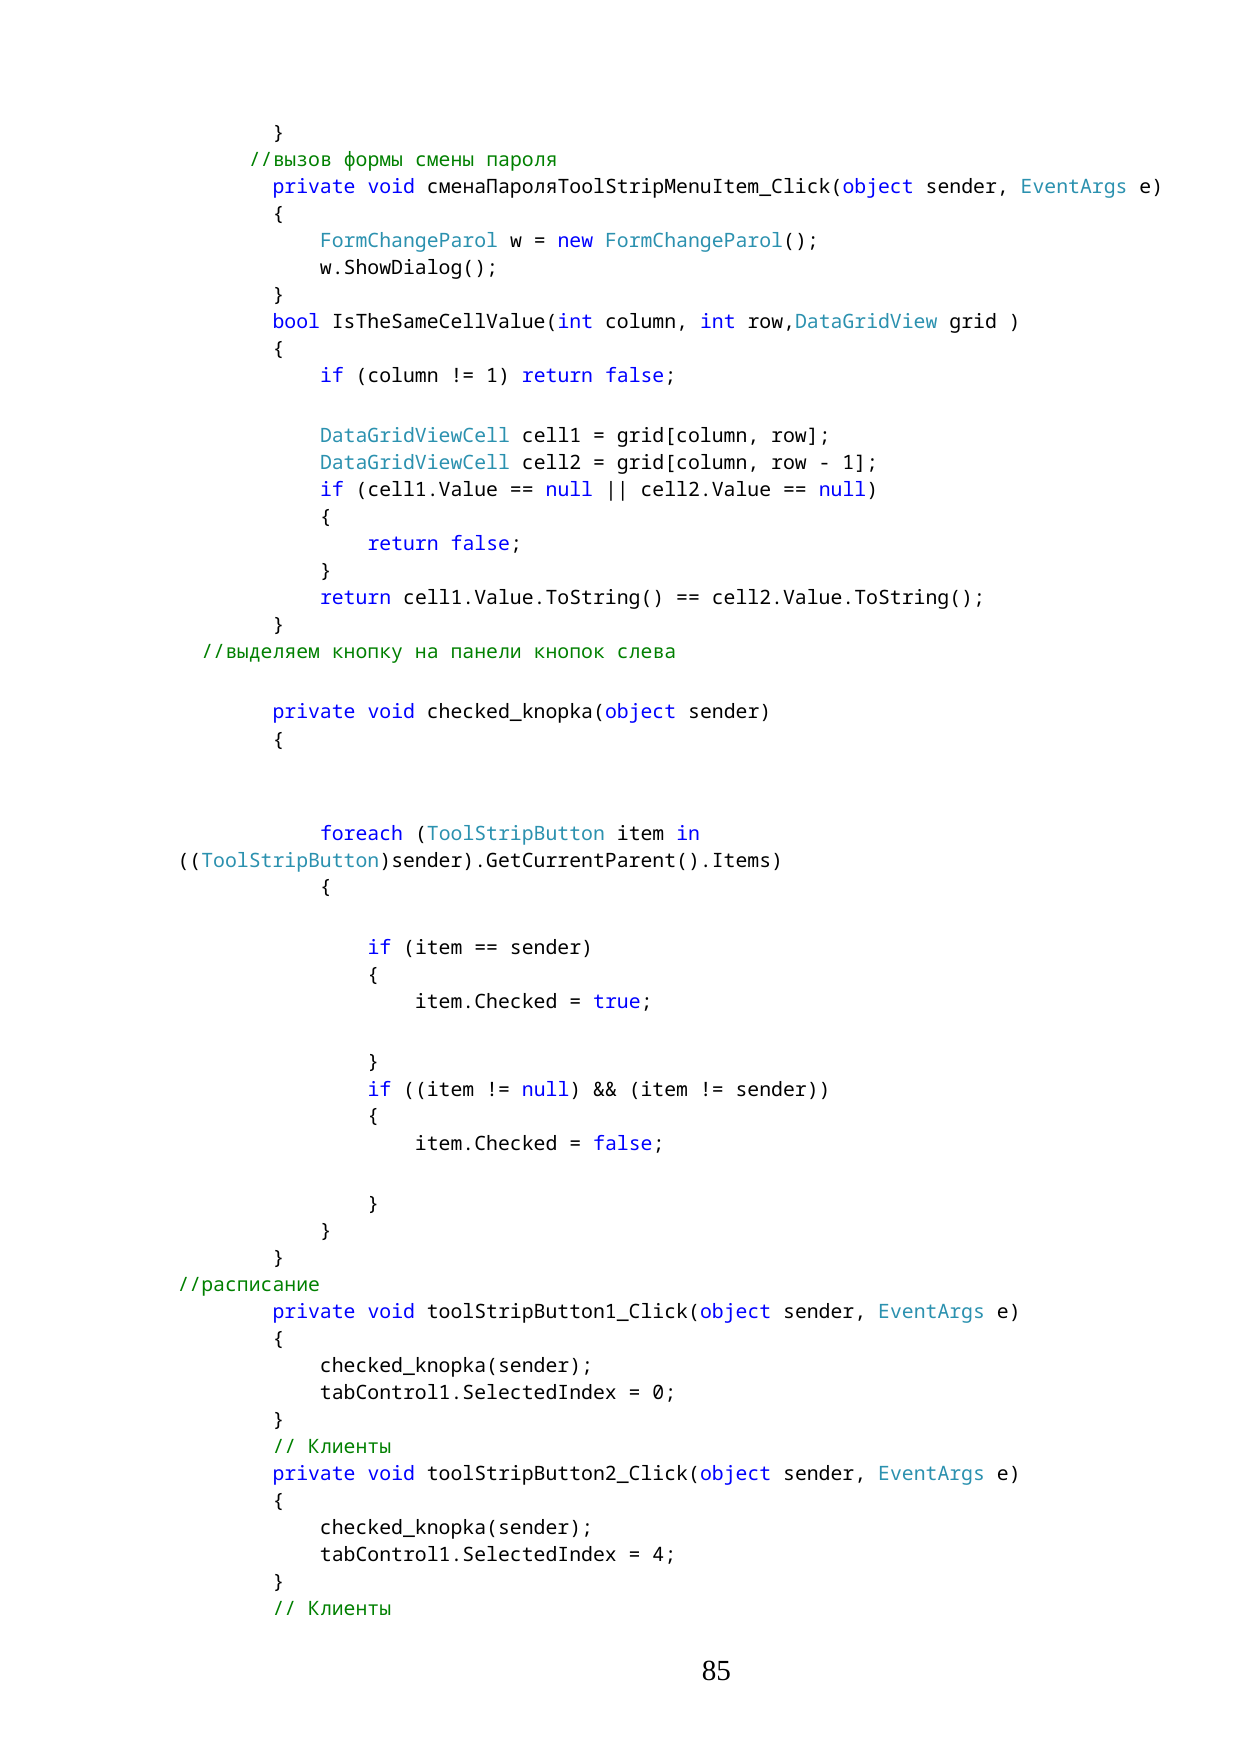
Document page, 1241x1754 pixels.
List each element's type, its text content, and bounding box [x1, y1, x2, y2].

text tabControl1.SelectedIndex = 0; [177, 1378, 1181, 1405]
text } [177, 1189, 1181, 1216]
text // Клиенты [177, 1432, 1181, 1459]
text { [177, 1102, 1181, 1129]
text } [177, 1405, 1181, 1432]
text FormChangeParol w = new FormChangeParol(); [177, 226, 1181, 253]
text return false; [177, 529, 1181, 556]
text w.ShowDialog(); [177, 253, 1181, 280]
text //выделяем кнопку на панели кнопок слева [177, 637, 1181, 664]
text DataGridViewCell cell2 = grid[column, row - 1]; [177, 448, 1181, 475]
text { [177, 725, 1181, 752]
text { [177, 960, 1181, 987]
text } [177, 1216, 1181, 1243]
text private void checked_knopka(object sender) [177, 698, 1181, 725]
text tabControl1.SelectedIndex = 4; [177, 1540, 1181, 1567]
text //вызов формы смены пароля [177, 145, 1181, 172]
text } [177, 556, 1181, 583]
text { [177, 873, 1181, 900]
text if (item == sender) [177, 933, 1181, 960]
text DataGridViewCell cell1 = grid[column, row]; [177, 421, 1181, 448]
text if (column != 1) return false; [177, 361, 1181, 388]
text { [177, 334, 1181, 361]
text } [177, 610, 1181, 637]
text private void toolStripButton2_Click(object sender, EventArgs e) [177, 1459, 1181, 1486]
text //расписание [177, 1270, 1181, 1297]
text } [177, 280, 1181, 307]
text { [177, 199, 1181, 226]
text // Клиенты [177, 1594, 1181, 1621]
text { [177, 1324, 1181, 1351]
text bool IsTheSameCellValue(int column, int row,DataGridView grid ) [177, 307, 1181, 334]
text item.Checked = true; [177, 987, 1181, 1014]
text return cell1.Value.ToString() == cell2.Value.ToString(); [177, 583, 1181, 610]
text { [177, 502, 1181, 529]
text item.Checked = false; [177, 1129, 1181, 1156]
text foreach (ToolStripButton item in ((ToolStripButton)sender).GetCurrentParent().Items) [177, 819, 1181, 873]
text private void сменаПароляToolStripMenuItem_Click(object sender, EventArgs e) [177, 172, 1181, 199]
text if (cell1.Value == null || cell2.Value == null) [177, 475, 1181, 502]
text checked_knopka(sender); [177, 1351, 1181, 1378]
text } [177, 1048, 1181, 1075]
text private void toolStripButton1_Click(object sender, EventArgs e) [177, 1297, 1181, 1324]
text } [177, 118, 1181, 145]
text checked_knopka(sender); [177, 1513, 1181, 1540]
text } [177, 1243, 1181, 1270]
text if ((item != null) && (item != sender)) [177, 1075, 1181, 1102]
text } [177, 1567, 1181, 1594]
text { [177, 1486, 1181, 1513]
